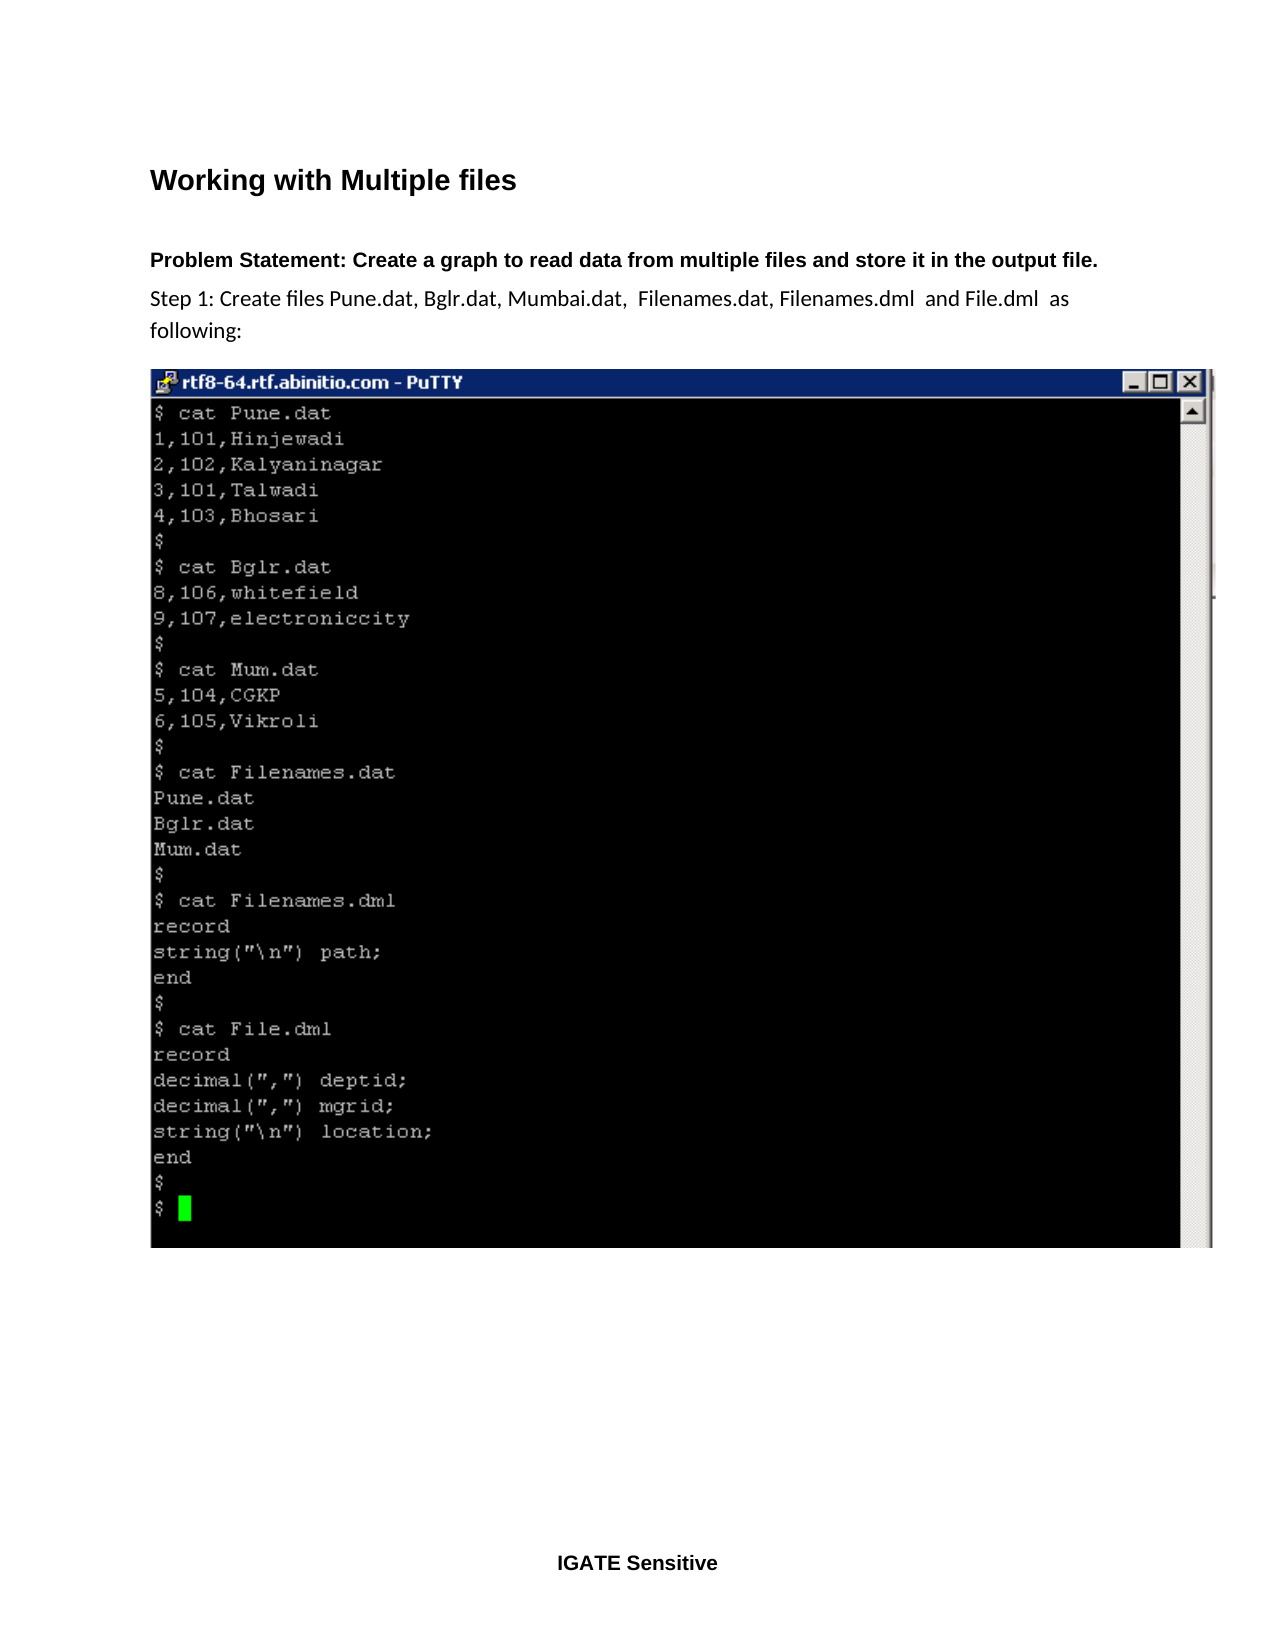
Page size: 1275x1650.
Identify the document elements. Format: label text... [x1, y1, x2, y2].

text Problem Statement: Create a graph to read data from multiple files and store it in the output file. [150, 247, 1125, 271]
picture [150, 369, 1216, 1248]
text Step 1: Create files Pune.dat, Bglr.dat, Mumbai.dat, Filenames.dat, Filenames.dml and File.dml as following: [150, 284, 1125, 344]
title Working with Multiple files [150, 162, 1125, 196]
